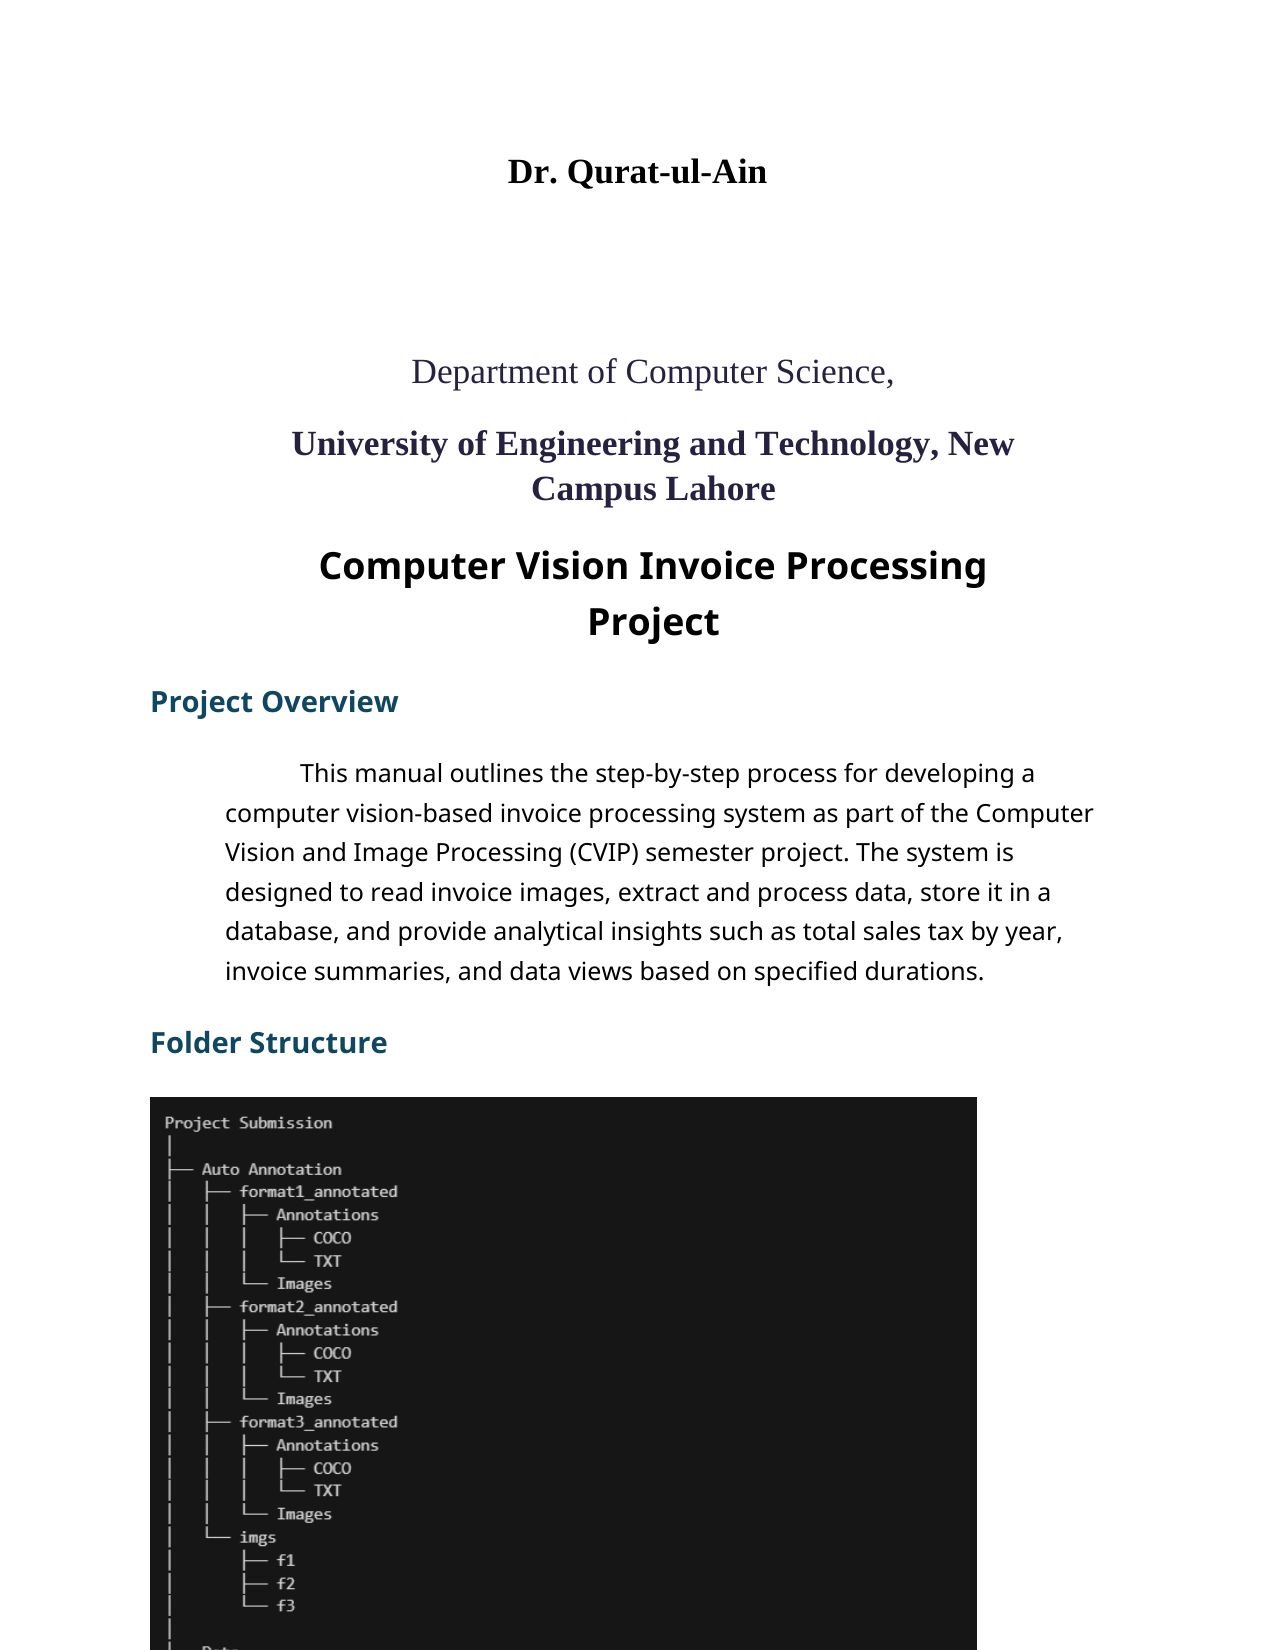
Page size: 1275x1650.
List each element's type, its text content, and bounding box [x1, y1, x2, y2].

subtitle Project Overview [150, 681, 1125, 721]
text University of Engineering and Technology, New Campus Lahore [259, 422, 1047, 508]
text Department of Computer Science, [259, 350, 1047, 391]
text This manual outlines the step-by-step process for developing a computer vision-based invoice processing system as part of the Computer Vision and Image Processing (CVIP) semester project. The system is designed to read invoice images, extract and process data, store it in a database, and provide analytical insights such as total sales tax by year, invoice summaries, and data views based on specified durations. [225, 756, 1125, 988]
text Computer Vision Invoice Processing Project [259, 539, 1047, 647]
text Dr. Qurat-ul-Ain [150, 150, 1125, 191]
subtitle Folder Structure [150, 1022, 1125, 1062]
